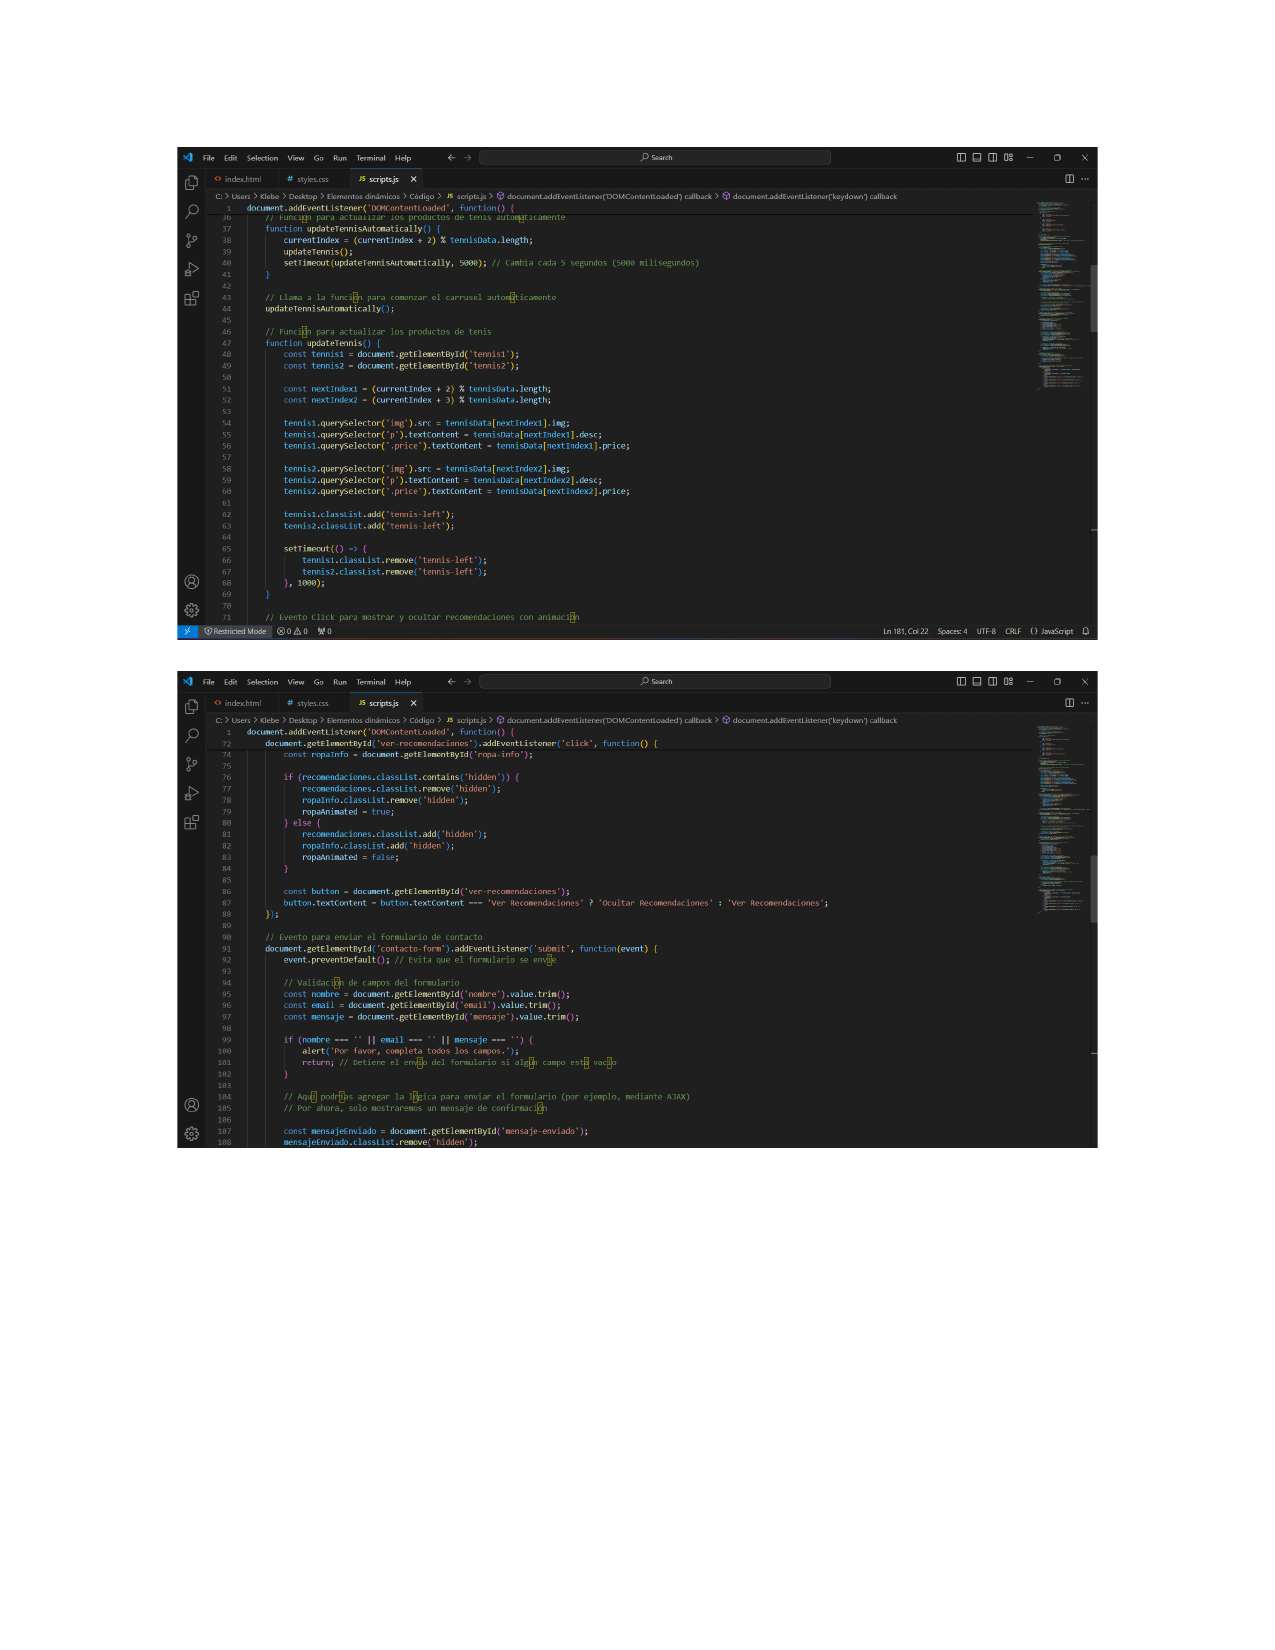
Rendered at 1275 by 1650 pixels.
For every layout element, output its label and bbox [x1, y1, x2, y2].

picture [177, 671, 1098, 1148]
picture [177, 147, 1098, 640]
